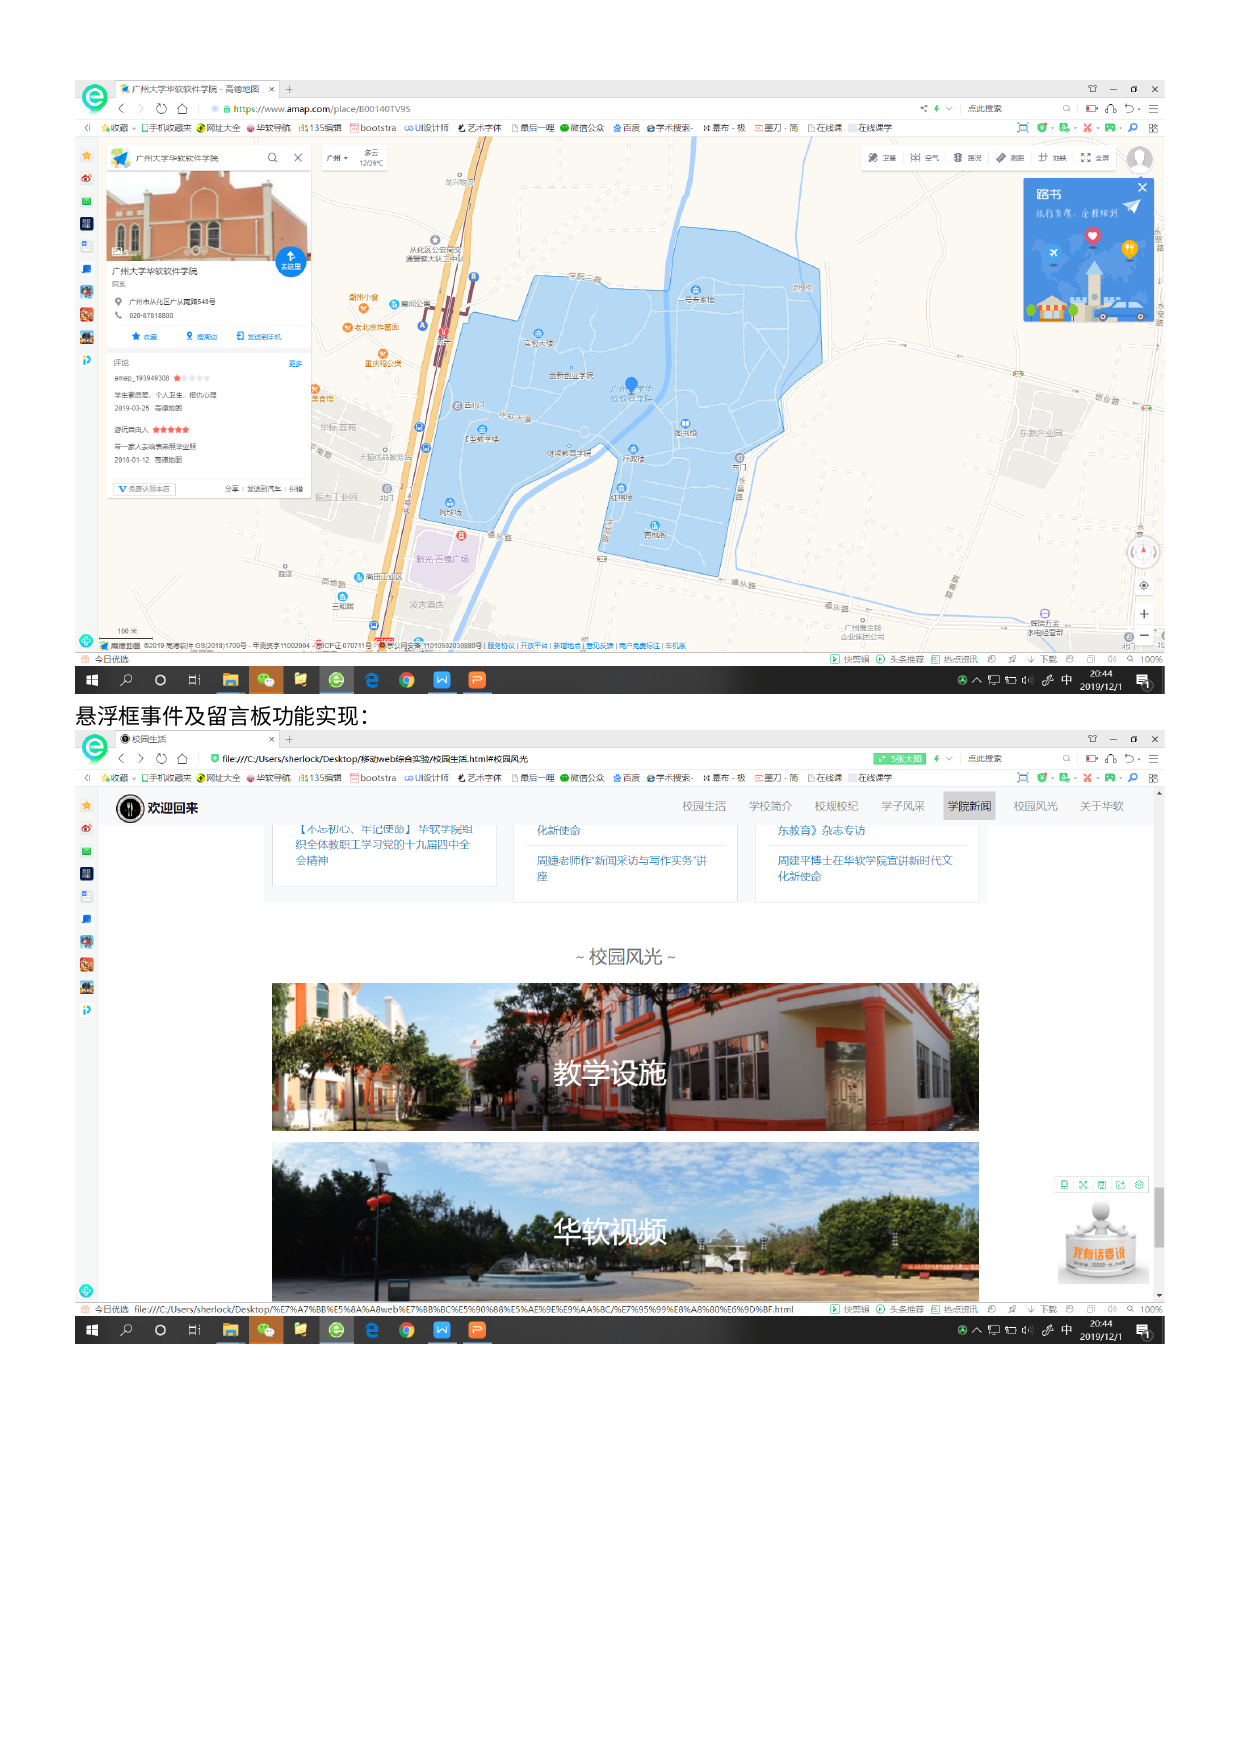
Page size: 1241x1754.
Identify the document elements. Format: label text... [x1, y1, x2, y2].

picture [75, 80, 1165, 694]
picture [75, 730, 1165, 1344]
text 悬浮框事件及留言板功能实现： [75, 698, 1165, 730]
